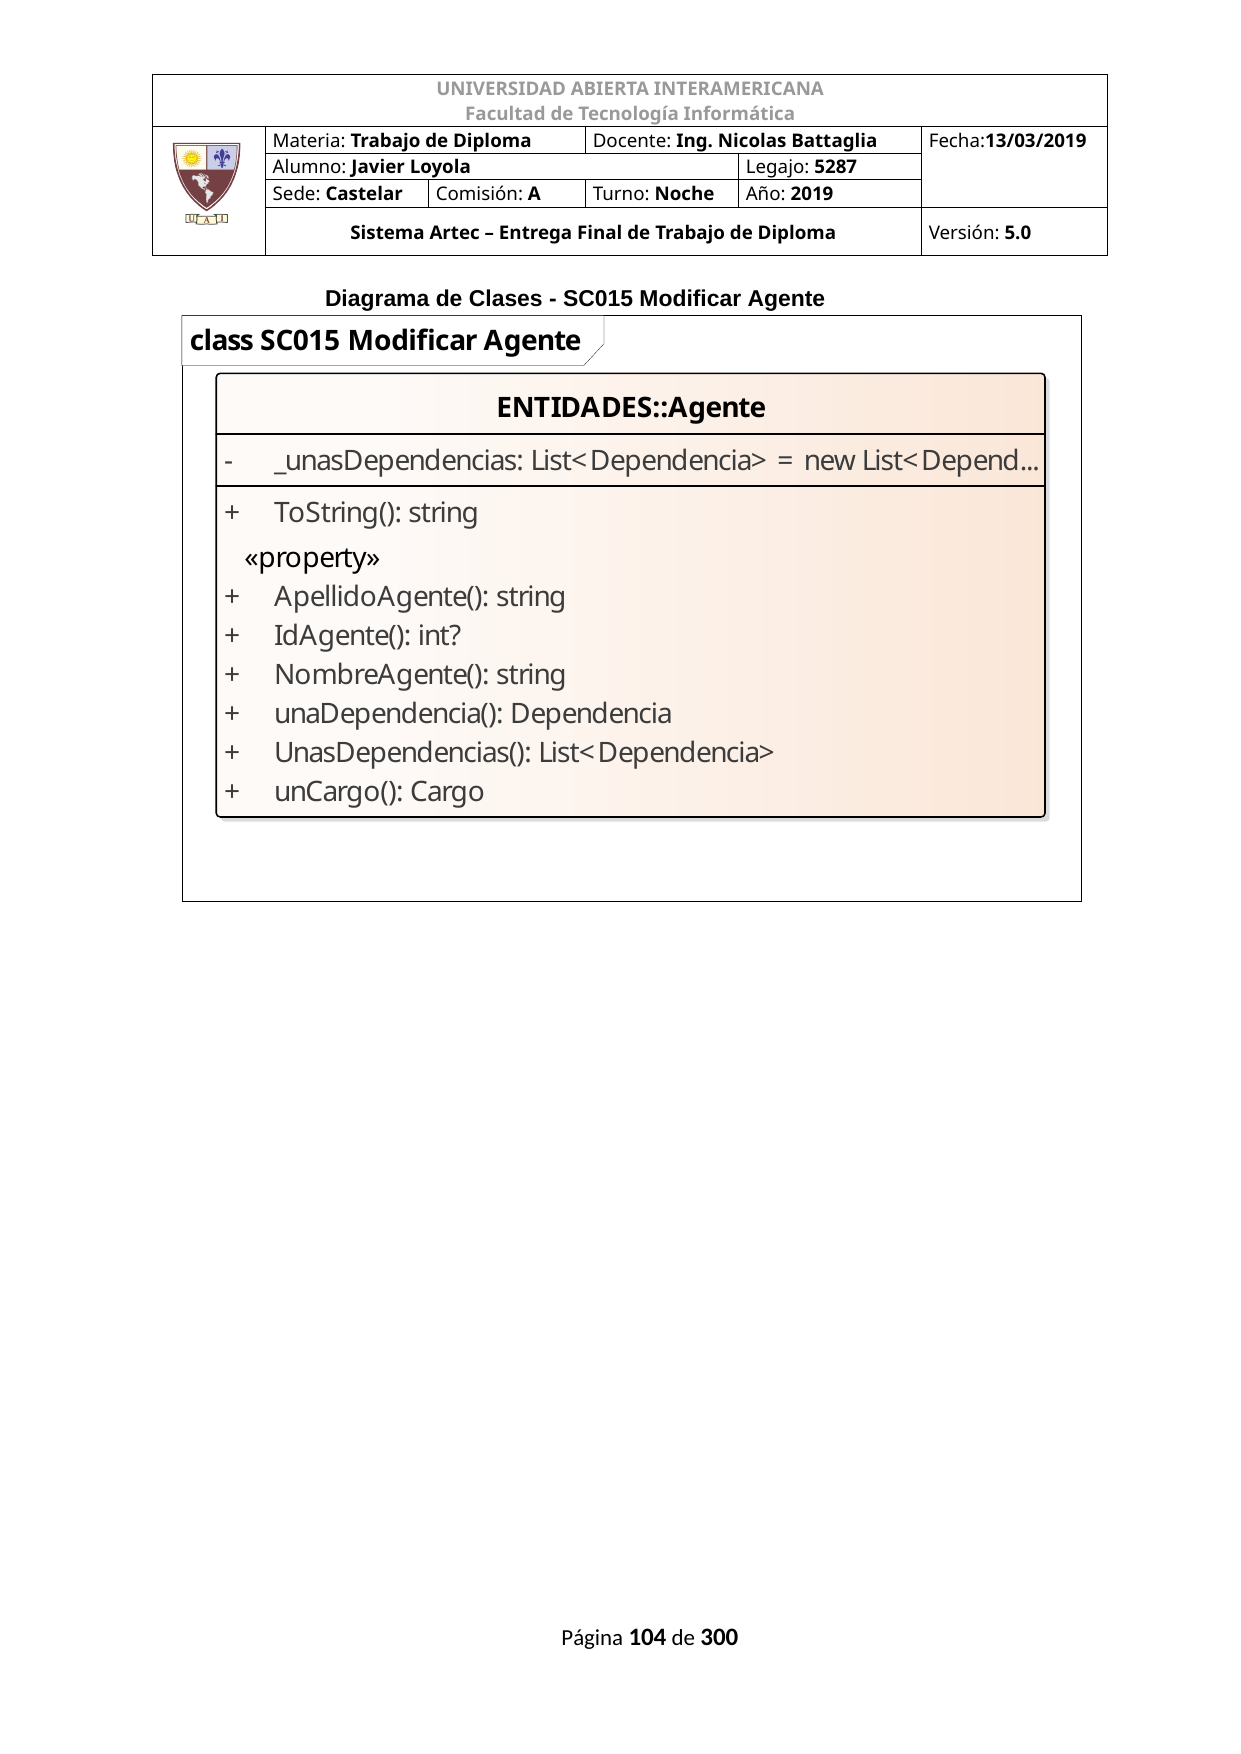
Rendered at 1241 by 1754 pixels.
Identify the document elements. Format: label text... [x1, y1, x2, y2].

text Diagrama de Clases - SC015 Modificar Agente [325, 284, 1122, 311]
picture [157, 136, 257, 228]
